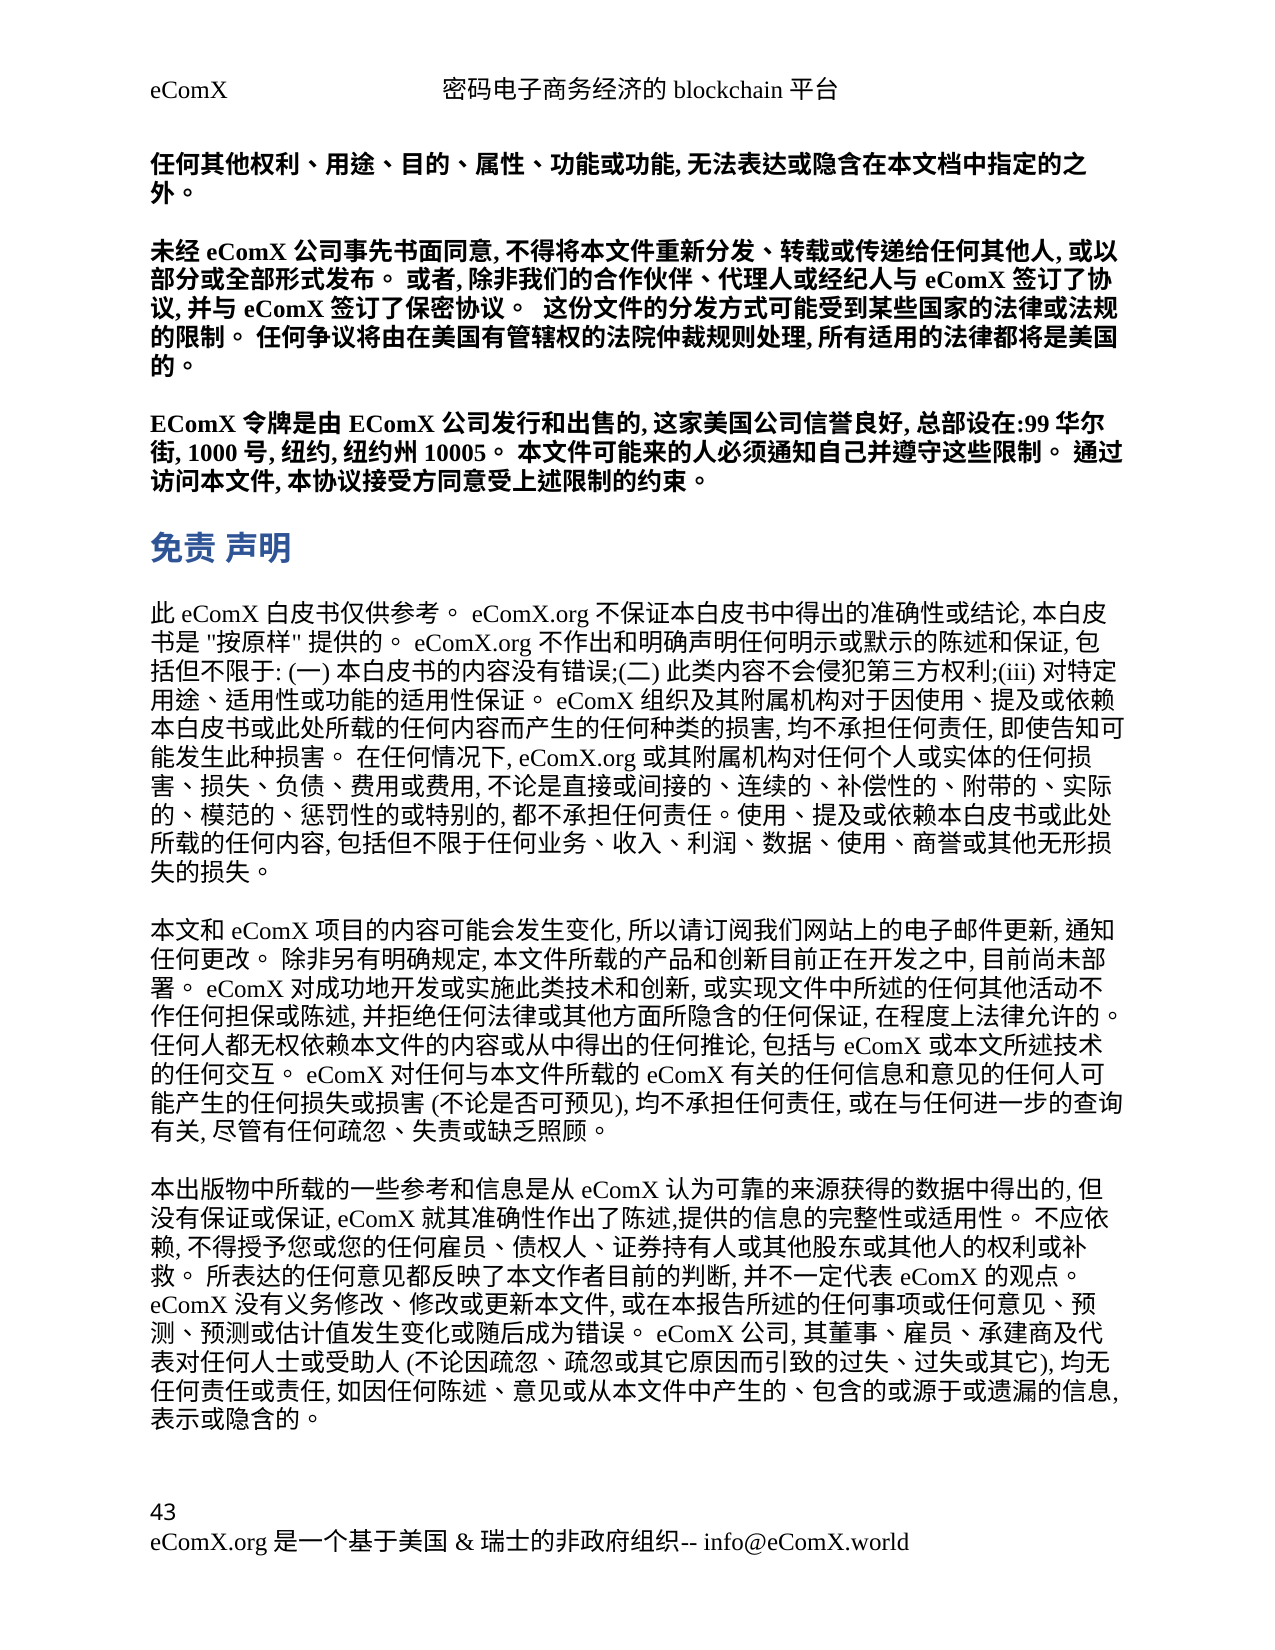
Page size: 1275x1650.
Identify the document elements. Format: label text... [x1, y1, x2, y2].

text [150, 150, 1125, 207]
subtitle 免责 声明 [150, 525, 1125, 570]
text 本出版物中所载的一些参考和信息是从 eComX 认为可靠的来源获得的数据中得出的, 但没有保证或保证, eComX 就其准确性作出了陈述,提供的信息的完整性或适用性。 不应依赖, 不得授予您或您的任何雇员、债权人、证券持有人或其他股东或其他人的权利或补救。 所表达的任何意见都反映了本文作者目前的判断, 并不一定代表 eComX 的观点。 eComX 没有义务修改、修改或更新本文件, 或在本报告所述的任何事项或任何意见、预测、预测或估计值发生变化或随后成为错误。 eComX 公司, 其董事、雇员、承建商及代表对任何人士或受助人 (不论因疏忽、疏忽或其它原因而引致的过失、过失或其它), 均无任何责任或责任, 如因任何陈述、意见或从本文件中产生的、包含的或源于或遗漏的信息, 表示或隐含的。 [150, 1175, 1125, 1434]
text EComX 令牌是由 EComX 公司发行和出售的, 这家美国公司信誉良好, 总部设在:99 华尔街, 1000 号, 纽约, 纽约州10005。 本文件可能来的人必须通知自己并遵守这些限制。 通过访问本文件, 本协议接受方同意受上述限制的约束。 [150, 409, 1125, 496]
text 本文和 eComX 项目的内容可能会发生变化, 所以请订阅我们网站上的电子邮件更新, 通知任何更改。 除非另有明确规定, 本文件所载的产品和创新目前正在开发之中, 目前尚未部署。 eComX 对成功地开发或实施此类技术和创新, 或实现文件中所述的任何其他活动不作任何担保或陈述, 并拒绝任何法律或其他方面所隐含的任何保证, 在程度上法律允许的。 任何人都无权依赖本文件的内容或从中得出的任何推论, 包括与 eComX 或本文所述技术的任何交互。 eComX 对任何与本文件所载的 eComX 有关的任何信息和意见的任何人可能产生的任何损失或损害 (不论是否可预见), 均不承担任何责任, 或在与任何进一步的查询有关, 尽管有任何疏忽、失责或缺乏照顾。 [150, 916, 1125, 1146]
text 此 eComX 白皮书仅供参考。 eComX.org 不保证本白皮书中得出的准确性或结论, 本白皮书是 "按原样" 提供的。 eComX.org 不作出和明确声明任何明示或默示的陈述和保证, 包括但不限于: (一) 本白皮书的内容没有错误;(二) 此类内容不会侵犯第三方权利;(iii) 对特定用途、适用性或功能的适用性保证。 eComX 组织及其附属机构对于因使用、提及或依赖本白皮书或此处所载的任何内容而产生的任何种类的损害, 均不承担任何责任, 即使告知可能发生此种损害。 在任何情况下, eComX.org 或其附属机构对任何个人或实体的任何损害、损失、负债、费用或费用, 不论是直接或间接的、连续的、补偿性的、附带的、实际的、模范的、惩罚性的或特别的, 都不承担任何责任。使用、提及或依赖本白皮书或此处所载的任何内容, 包括但不限于任何业务、收入、利润、数据、使用、商誉或其他无形损失的损失。 [150, 599, 1125, 887]
text 未经 eComX 公司事先书面同意, 不得将本文件重新分发、转载或传递给任何其他人, 或以部分或全部形式发布。 或者, 除非我们的合作伙伴、代理人或经纪人与 eComX 签订了协议, 并与 eComX 签订了保密协议。 这份文件的分发方式可能受到某些国家的法律或法规的限制。 任何争议将由在美国有管辖权的法院仲裁规则处理, 所有适用的法律都将是美国的。 [150, 237, 1125, 380]
